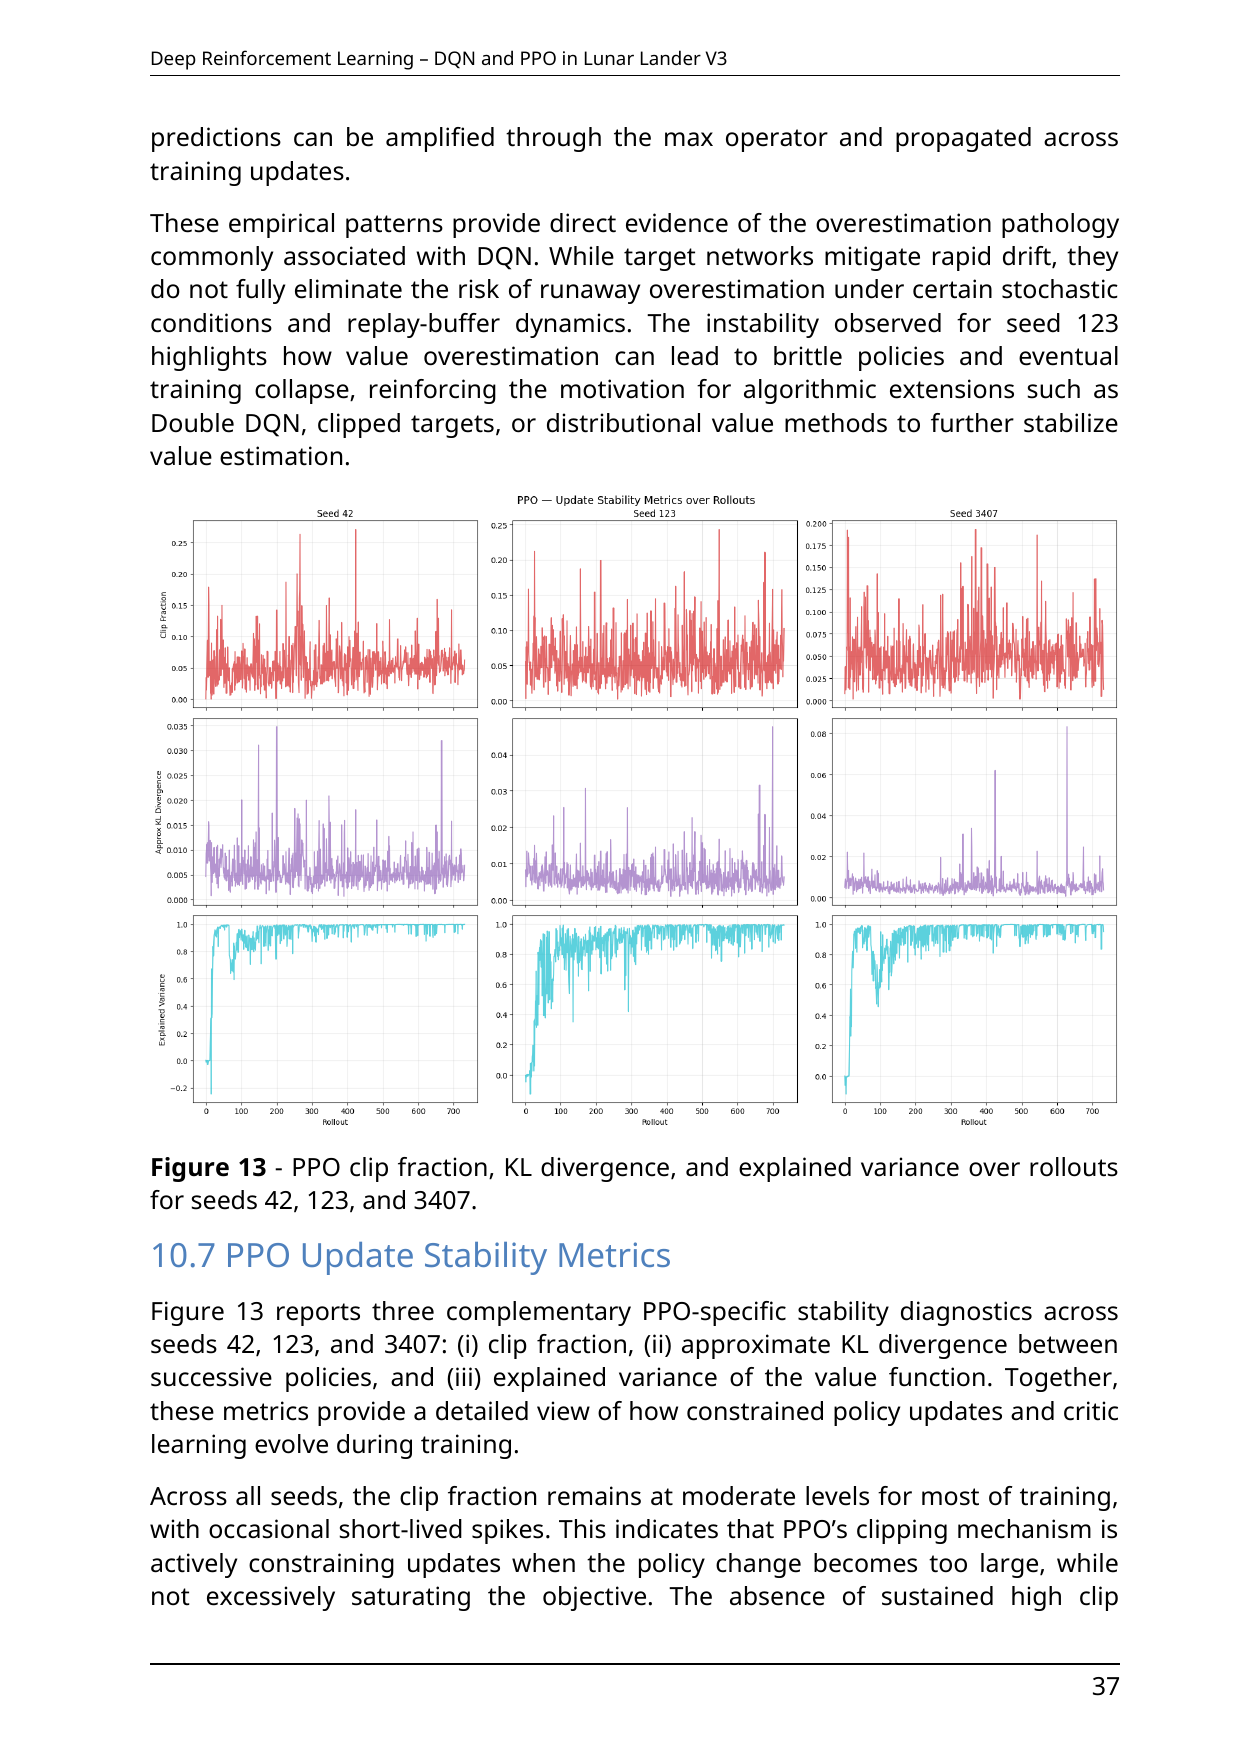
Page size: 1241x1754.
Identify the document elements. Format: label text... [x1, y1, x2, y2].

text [150, 120, 1120, 187]
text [150, 1479, 1120, 1612]
subtitle 10.7 PPO Update Stability Metrics [150, 1241, 1120, 1274]
text Figure 13 reports three complementary PPO-specific stability diagnostics across seeds 42, 123, and 3407: (i) clip fraction, (ii) approximate KL divergence between successive policies, and (iii) explained variance of the value function. Together, these metrics provide a detailed view of how constrained policy updates and critic learning evolve during training. [150, 1293, 1120, 1460]
picture [150, 490, 1121, 1131]
text These empirical patterns provide direct evidence of the overestimation pathology commonly associated with DQN. While target networks mitigate rapid drift, they do not fully eliminate the risk of runaway overestimation under certain stochastic conditions and replay-buffer dynamics. The instability observed for seed 123 highlights how value overestimation can lead to brittle policies and eventual training collapse, reinforcing the motivation for algorithmic extensions such as Double DQN, clipped targets, or distributional value methods to further stabilize value estimation. [150, 205, 1120, 472]
text Figure 13 - PPO clip fraction, KL divergence, and explained variance over rollouts for seeds 42, 123, and 3407. [150, 1149, 1120, 1216]
